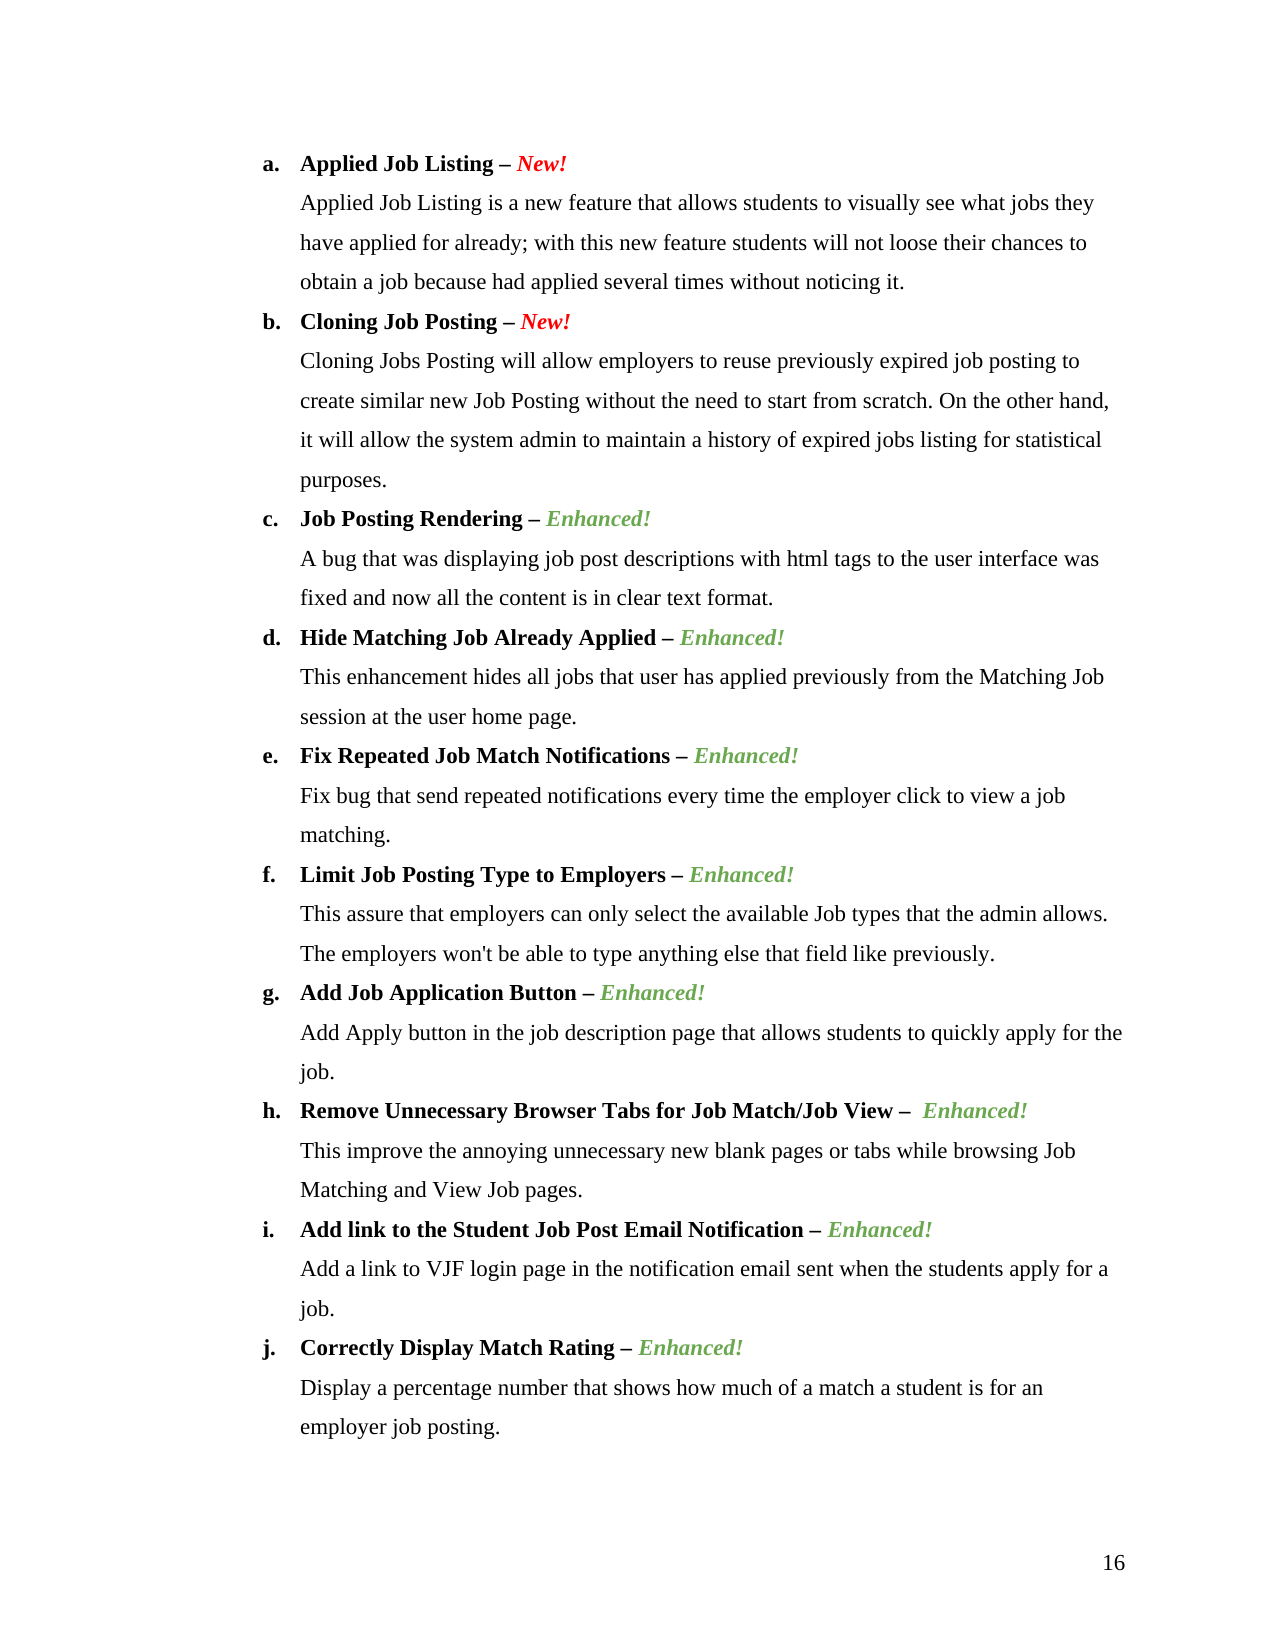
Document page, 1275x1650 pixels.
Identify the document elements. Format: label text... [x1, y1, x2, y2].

list Remove Unnecessary Browser Tabs for Job Match/Job View – Enhanced! This improve the annoying unnecessary new blank pages or tabs while browsing Job Matching and View Job pages. [262, 1097, 1125, 1203]
list Hide Matching Job Already Applied – Enhanced! This enhancement hides all jobs that user has applied previously from the Matching Job session at the user home page. [262, 624, 1125, 729]
list Job Posting Rendering – Enhanced! A bug that was displaying job post descriptions with html tags to the user interface was fixed and now all the content is in clear text format. [262, 505, 1125, 611]
list Applied Job Listing – New! Applied Job Listing is a new feature that allows students to visually see what jobs they have applied for already; with this new feature students will not loose their chances to obtain a job because had applied several times without noticing it. [262, 150, 1125, 295]
list Cloning Job Posting – New! Cloning Jobs Posting will allow employers to reuse previously expired job posting to create similar new Job Posting without the need to start from scratch. On the other hand, it will allow the system admin to maintain a history of expired jobs listing for statistical purposes. [262, 308, 1125, 492]
list Add Job Application Button – Enhanced! Add Apply button in the job description page that allows students to quickly apply for the job. [262, 979, 1125, 1084]
list Correctly Display Match Rating – Enhanced! Display a percentage number that shows how much of a match a student is for an employer job posting. [262, 1334, 1125, 1479]
list Fix Repeated Job Match Notifications – Enhanced! Fix bug that send repeated notifications every time the employer click to view a job matching. [262, 742, 1125, 847]
list Limit Job Posting Type to Employers – Enhanced! This assure that employers can only select the available Job types that the admin allows. The employers won't be able to type anything else that field like previously. [262, 861, 1125, 966]
list Add link to the Student Job Post Email Notification – Enhanced! Add a link to VJF login page in the notification email sent when the students apply for a job. [262, 1216, 1125, 1321]
